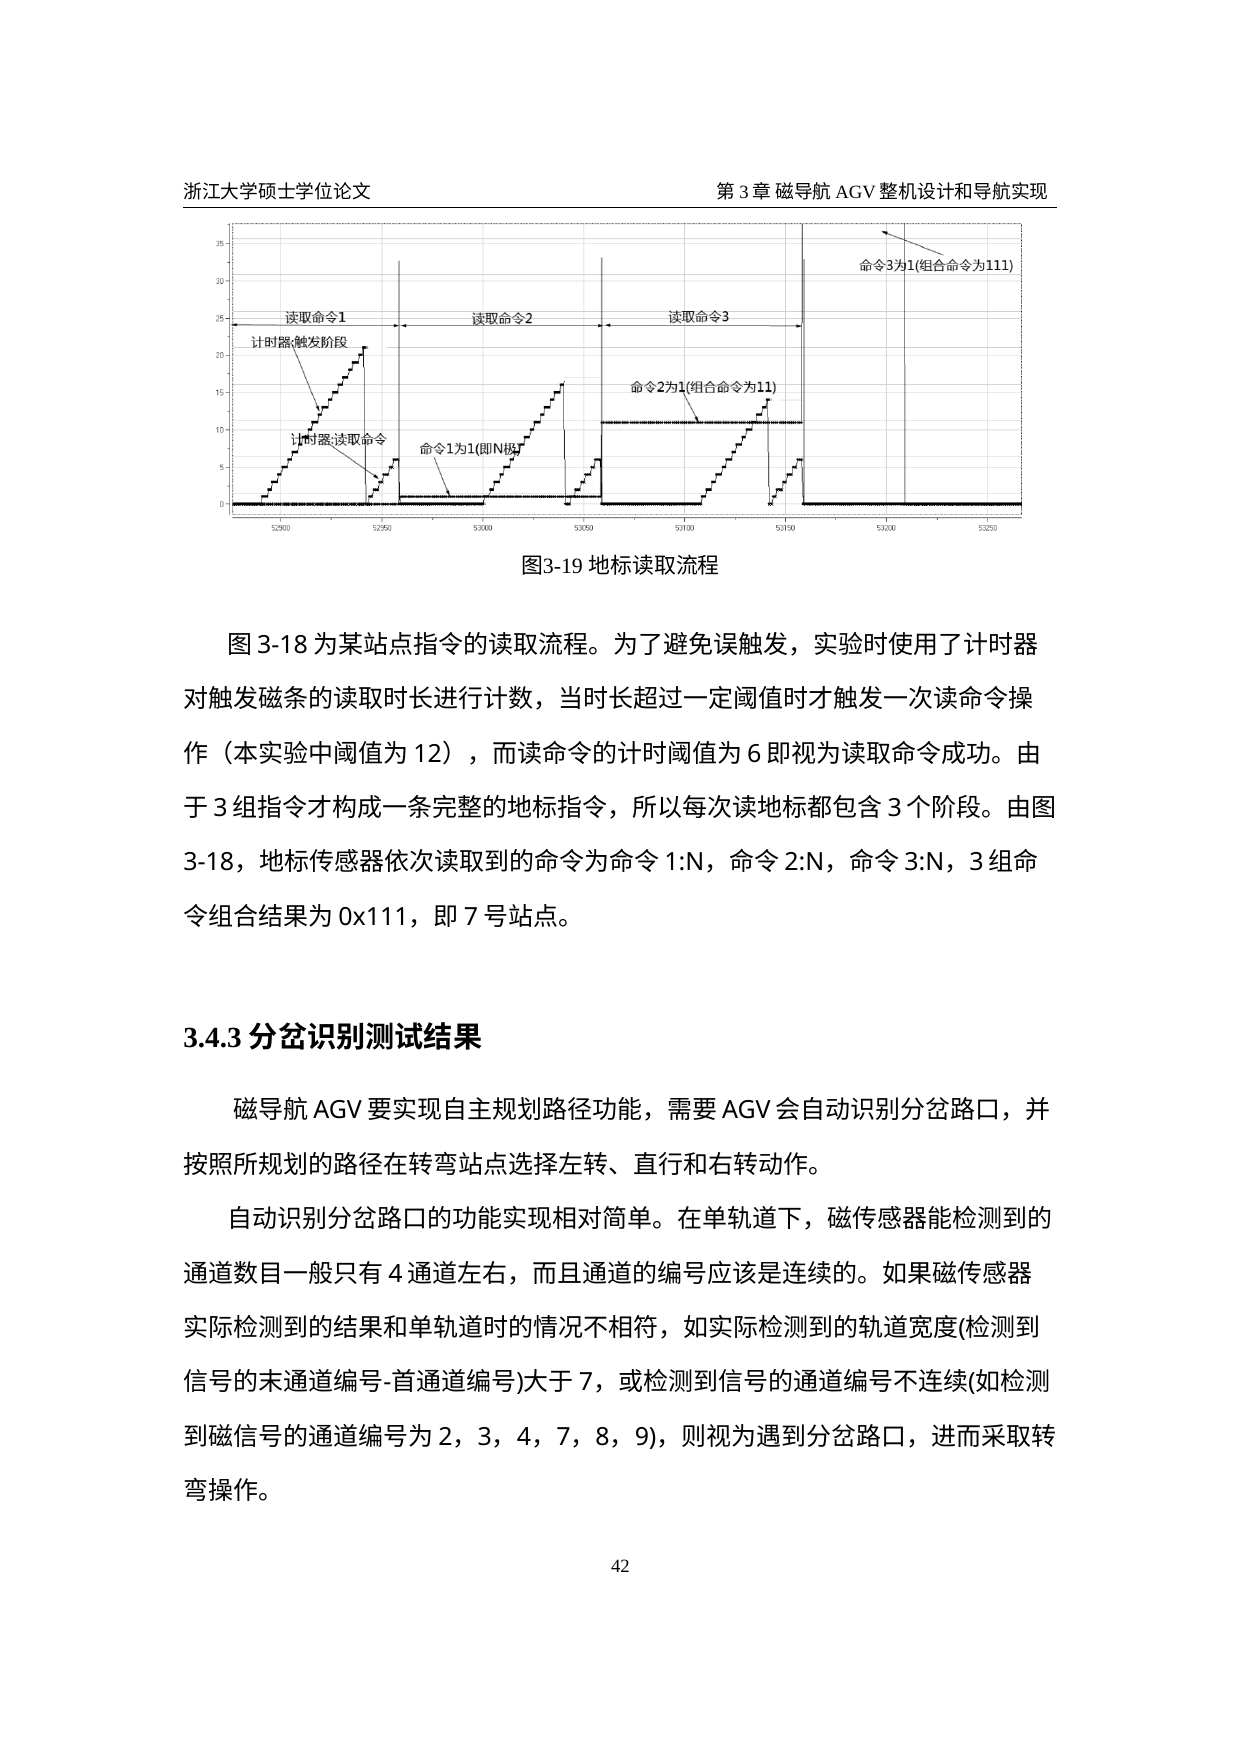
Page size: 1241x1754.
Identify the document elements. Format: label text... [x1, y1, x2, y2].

picture [206, 218, 1034, 534]
text 自动识别分岔路口的功能实现相对简单。在单轨道下，磁传感器能检测到的通道数目一般只有4通道左右，而且通道的编号应该是连续的。如果磁传感器实际检测到的结果和单轨道时的情况不相符，如实际检测到的轨道宽度(检测到信号的末通道编号-首通道编号)大于7，或检测到信号的通道编号不连续(如检测到磁信号的通道编号为2，3，4，7，8，9)，则视为遇到分岔路口，进而采取转弯操作。 [183, 1199, 1057, 1507]
subtitle 分岔识别测试结果 [183, 1014, 1057, 1056]
text 磁导航AGV要实现自主规划路径功能，需要AGV会自动识别分岔路口，并按照所规划的路径在转弯站点选择左转、直行和右转动作。 [183, 1090, 1057, 1181]
text 图3-18为某站点指令的读取流程。为了避免误触发，实验时使用了计时器对触发磁条的读取时长进行计数，当时长超过一定阈值时才触发一次读命令操作（本实验中阈值为12），而读命令的计时阈值为6即视为读取命令成功。由于3组指令才构成一条完整的地标指令，所以每次读地标都包含3个阶段。由图3-18，地标传感器依次读取到的命令为命令1:N，命令2:N，命令3:N，3组命令组合结果为0x111，即7号站点。 [183, 624, 1057, 932]
